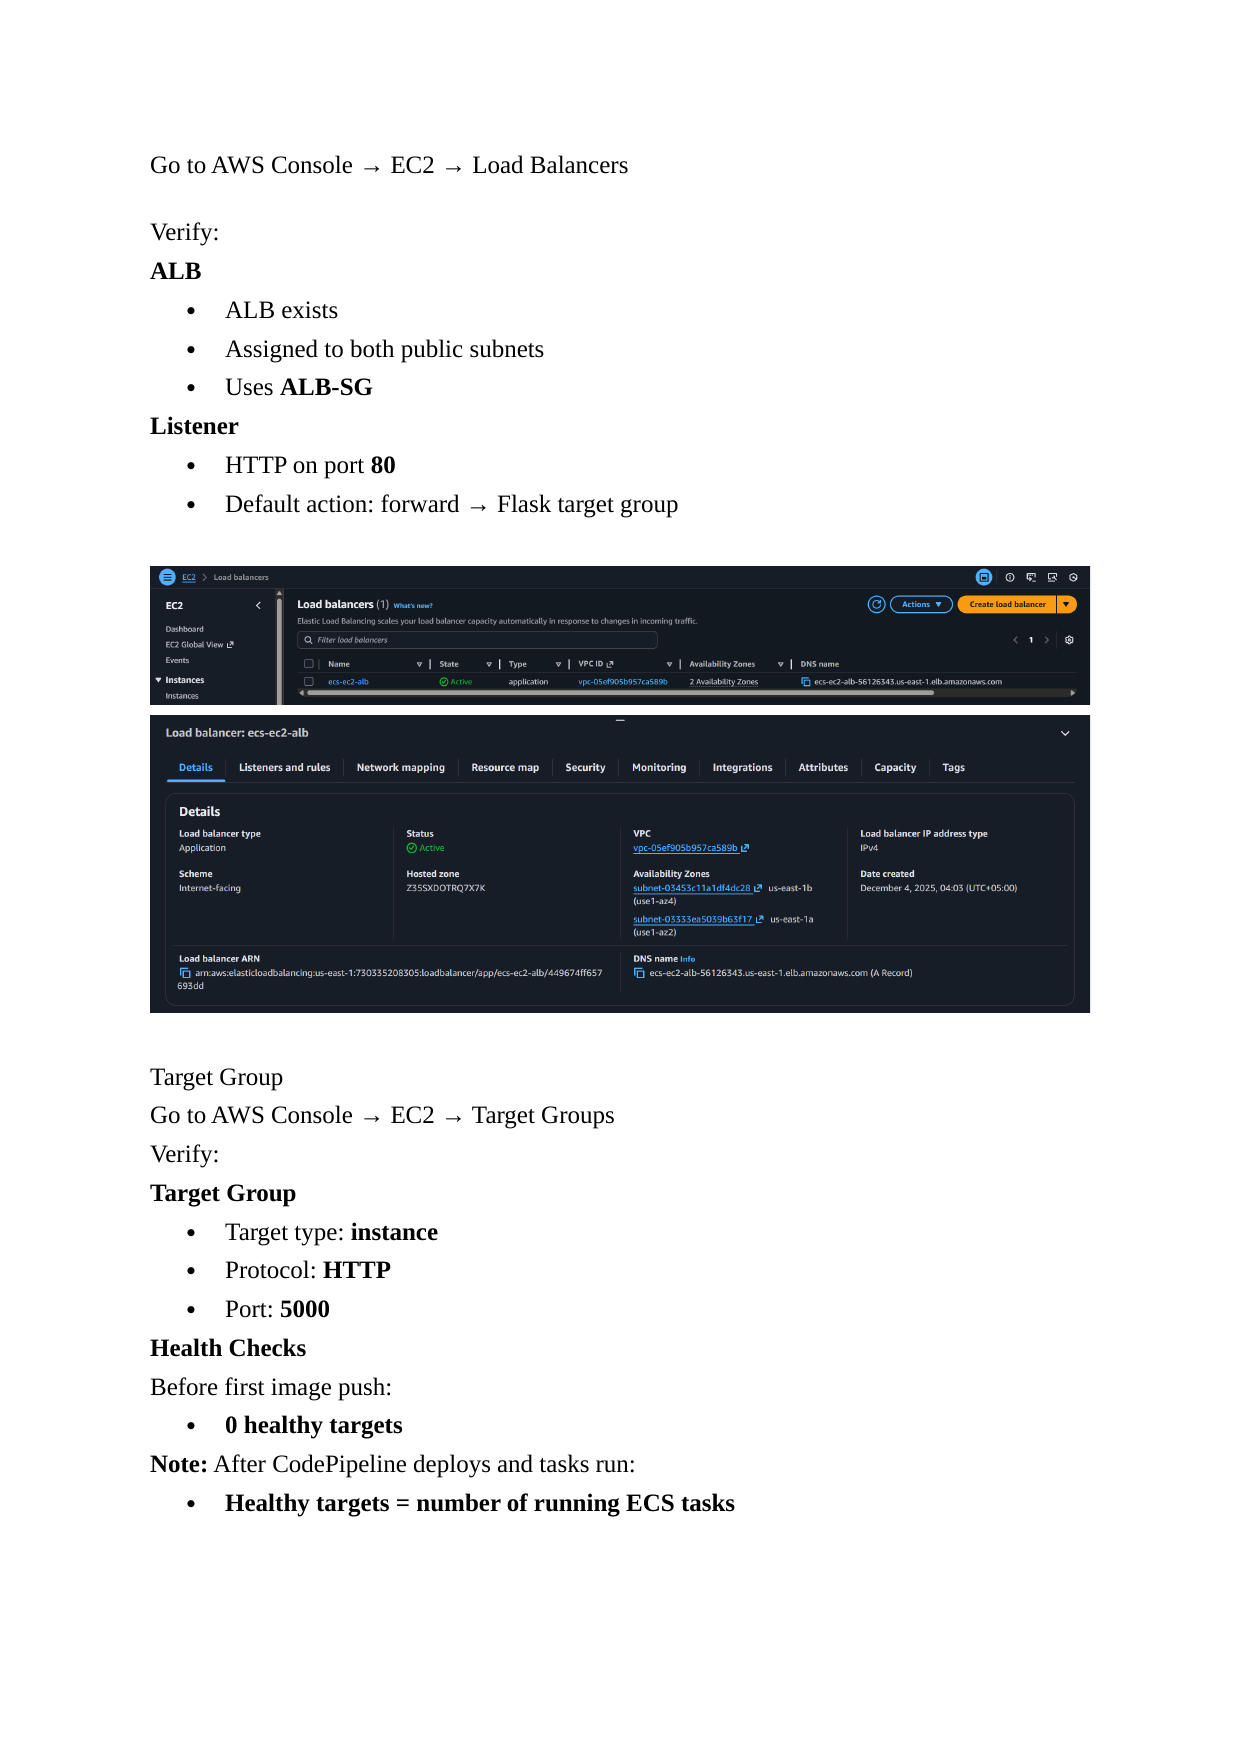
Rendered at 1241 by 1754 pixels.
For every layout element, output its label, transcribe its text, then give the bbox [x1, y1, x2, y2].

list Assigned to both public subnets [187, 334, 1090, 362]
list Protocol: HTTP [187, 1256, 1090, 1284]
text Go to AWS Console → EC2 → Target Groups [150, 1101, 1090, 1129]
list Healthy targets = number of running ECS tasks [187, 1488, 1090, 1517]
text Note: After CodePipeline deploys and tasks run: [150, 1449, 1090, 1478]
text Verify: [150, 189, 1090, 246]
list 0 healthy targets [187, 1411, 1090, 1439]
list Target type: instance [187, 1217, 1090, 1246]
text Target Group [150, 1062, 1090, 1091]
text Listener [150, 411, 1090, 440]
picture [150, 566, 1091, 705]
list Default action: forward → Flask target group [187, 489, 1090, 517]
list Uses ALB-SG [187, 372, 1090, 401]
list ALB exists [187, 295, 1090, 324]
text Target Group [150, 1178, 1090, 1207]
picture [150, 715, 1091, 1013]
text Verify: [150, 1139, 1090, 1168]
list Port: 5000 [187, 1294, 1090, 1323]
text Health Checks [150, 1333, 1090, 1362]
text Go to AWS Console → EC2 → Load Balancers [150, 150, 1090, 179]
text ALB [150, 256, 1090, 285]
list HTTP on port 80 [187, 450, 1090, 479]
text Before first image push: [150, 1372, 1090, 1401]
